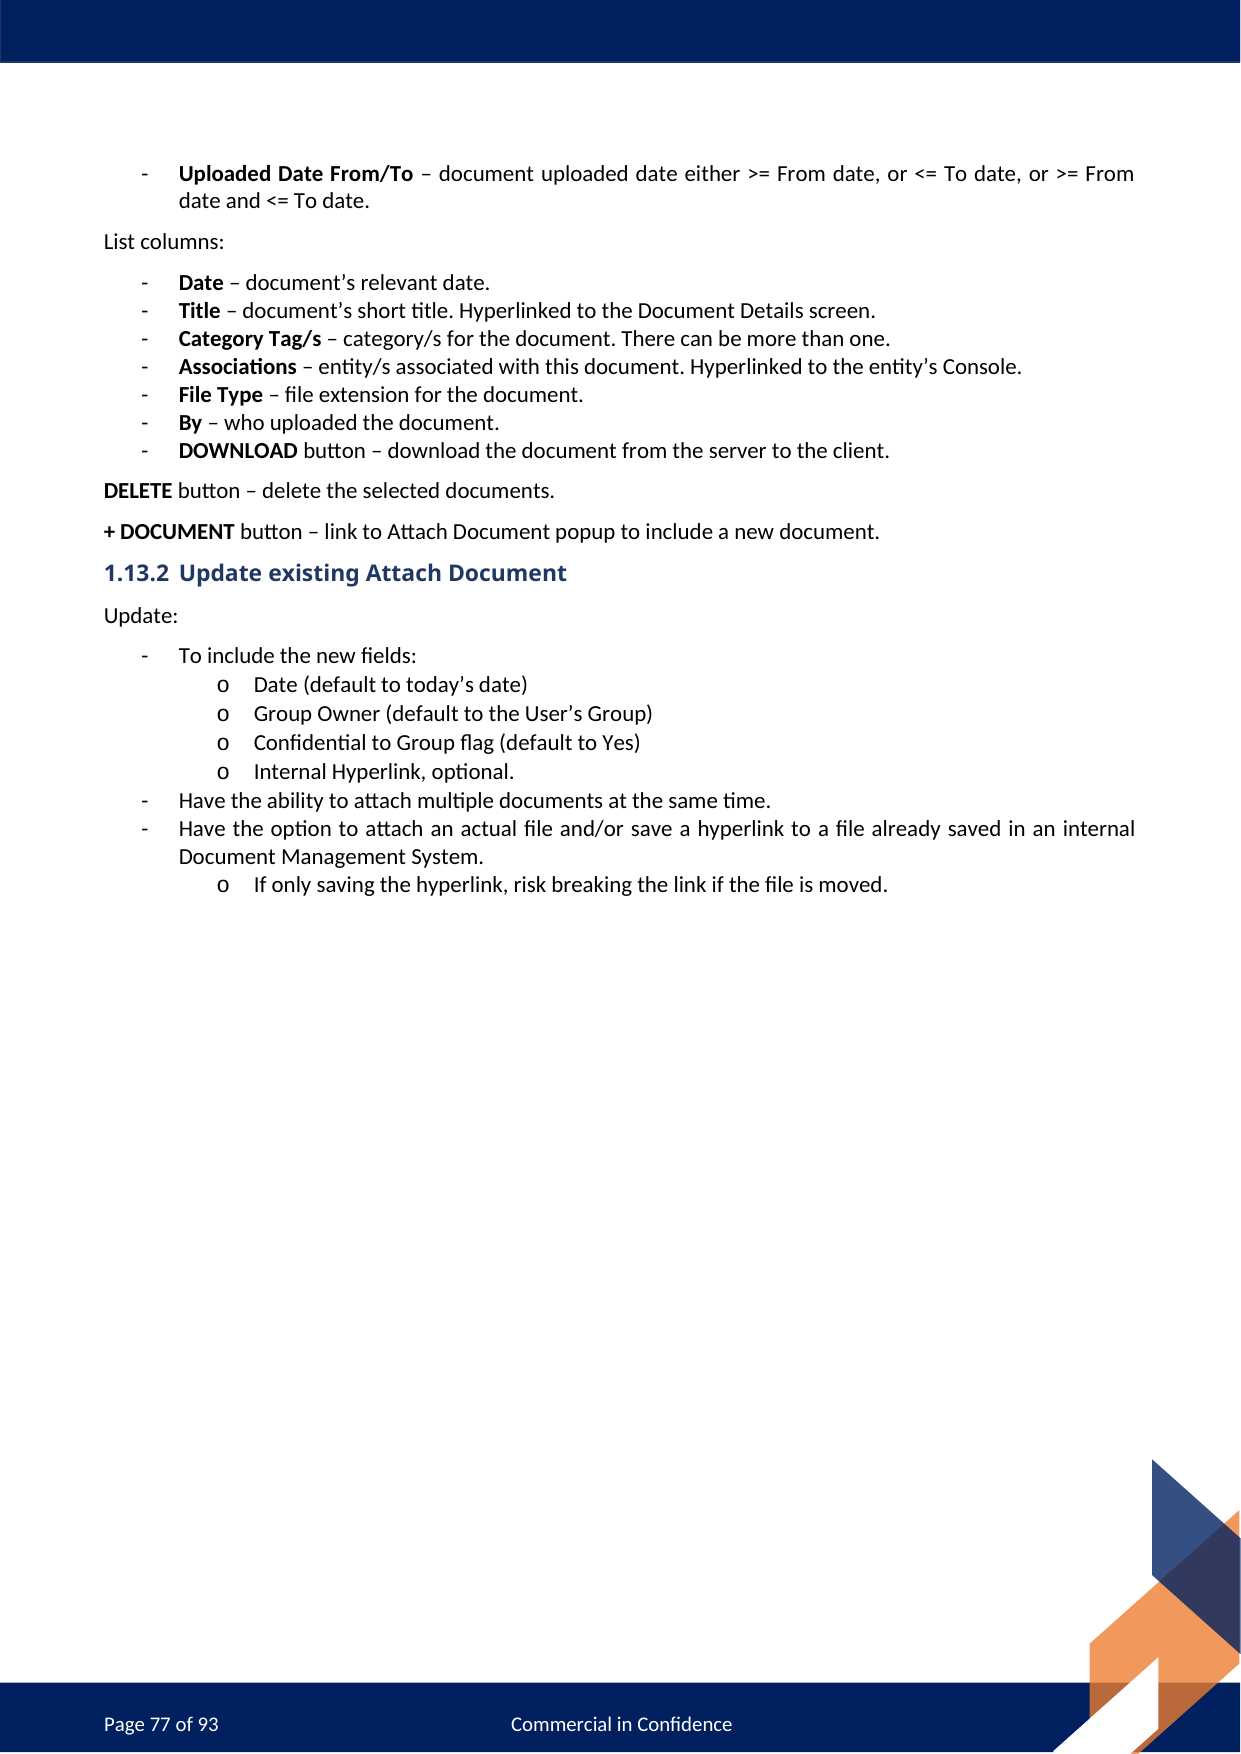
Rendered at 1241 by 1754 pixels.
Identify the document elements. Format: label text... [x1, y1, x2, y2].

list Have the ability to attach multiple documents at the same time. [141, 786, 1137, 814]
list Associations – entity/s associated with this document. Hyperlinked to the entity’s Console. [141, 352, 1137, 380]
list Internal Hyperlink, optional. [216, 757, 1137, 786]
list Date – document’s relevant date. [141, 268, 1137, 296]
list Category Tag/s – category/s for the document. There can be more than one. [141, 324, 1137, 352]
text + DOCUMENT button – link to Attach Document popup to include a new document. [103, 517, 1137, 545]
list Have the option to attach an actual file and/or save a hyperlink to a file already saved in an internal Document Management System. [141, 814, 1137, 870]
text List columns: [103, 227, 1137, 255]
list If only saving the hyperlink, risk breaking the link if the file is moved. [216, 870, 1137, 899]
subtitle Update existing Attach Document [103, 557, 1137, 589]
list Date (default to today’s date) [216, 670, 1137, 699]
list Confidential to Group flag (default to Yes) [216, 728, 1137, 757]
list Title – document’s short title. Hyperlinked to the Document Details screen. [141, 296, 1137, 324]
list To include the new fields: [141, 642, 1137, 670]
text DELETE button – delete the selected documents. [103, 476, 1137, 504]
list File Type – file extension for the document. [141, 380, 1137, 408]
text Update: [103, 601, 1137, 629]
list DOWNLOAD button – download the document from the server to the client. [141, 436, 1137, 464]
list By – who uploaded the document. [141, 408, 1137, 436]
list Group Owner (default to the User’s Group) [216, 699, 1137, 728]
list Uploaded Date From/To – document uploaded date either >= From date, or <= To date, or >= From date and <= To date. [141, 159, 1137, 215]
